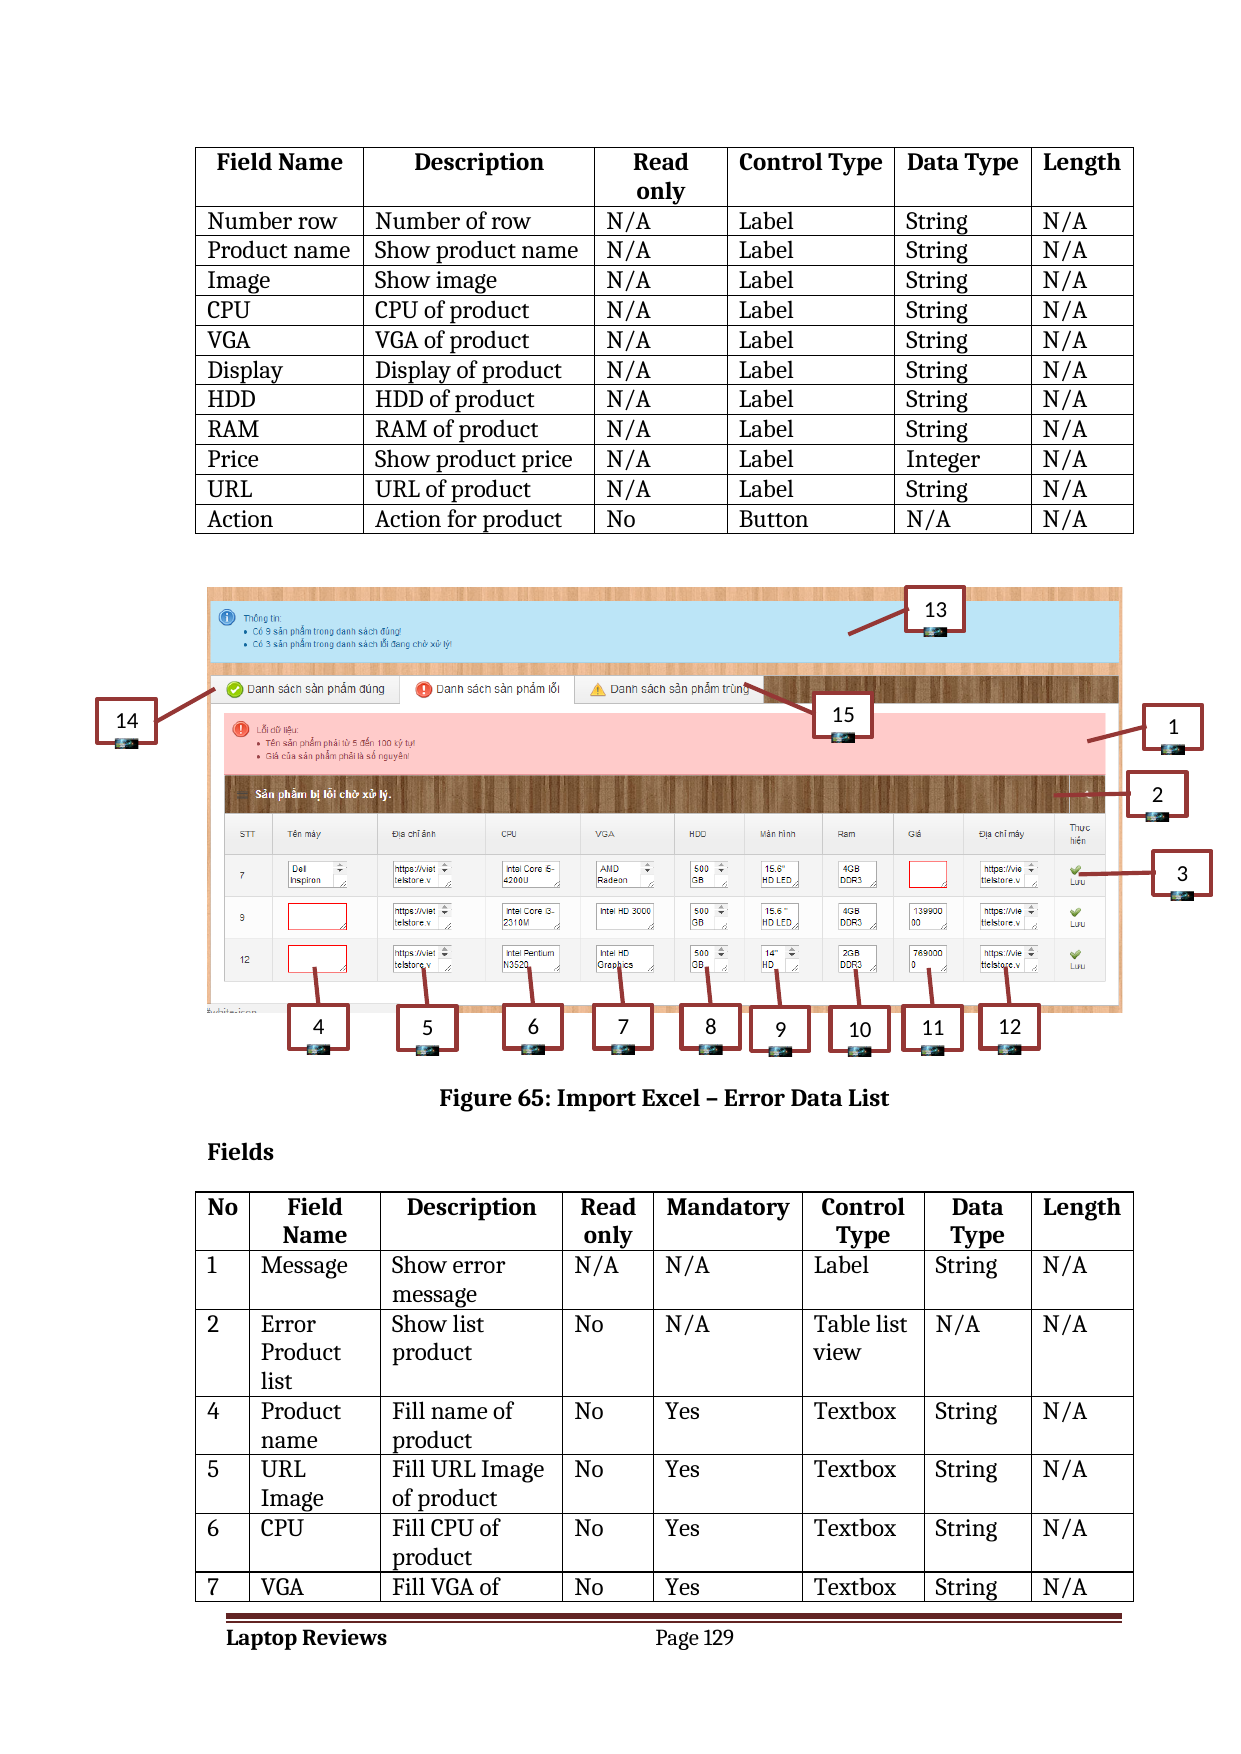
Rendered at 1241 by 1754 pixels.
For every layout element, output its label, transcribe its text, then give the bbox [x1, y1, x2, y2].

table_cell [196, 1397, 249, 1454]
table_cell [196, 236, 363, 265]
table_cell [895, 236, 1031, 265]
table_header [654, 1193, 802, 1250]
picture [114, 738, 139, 749]
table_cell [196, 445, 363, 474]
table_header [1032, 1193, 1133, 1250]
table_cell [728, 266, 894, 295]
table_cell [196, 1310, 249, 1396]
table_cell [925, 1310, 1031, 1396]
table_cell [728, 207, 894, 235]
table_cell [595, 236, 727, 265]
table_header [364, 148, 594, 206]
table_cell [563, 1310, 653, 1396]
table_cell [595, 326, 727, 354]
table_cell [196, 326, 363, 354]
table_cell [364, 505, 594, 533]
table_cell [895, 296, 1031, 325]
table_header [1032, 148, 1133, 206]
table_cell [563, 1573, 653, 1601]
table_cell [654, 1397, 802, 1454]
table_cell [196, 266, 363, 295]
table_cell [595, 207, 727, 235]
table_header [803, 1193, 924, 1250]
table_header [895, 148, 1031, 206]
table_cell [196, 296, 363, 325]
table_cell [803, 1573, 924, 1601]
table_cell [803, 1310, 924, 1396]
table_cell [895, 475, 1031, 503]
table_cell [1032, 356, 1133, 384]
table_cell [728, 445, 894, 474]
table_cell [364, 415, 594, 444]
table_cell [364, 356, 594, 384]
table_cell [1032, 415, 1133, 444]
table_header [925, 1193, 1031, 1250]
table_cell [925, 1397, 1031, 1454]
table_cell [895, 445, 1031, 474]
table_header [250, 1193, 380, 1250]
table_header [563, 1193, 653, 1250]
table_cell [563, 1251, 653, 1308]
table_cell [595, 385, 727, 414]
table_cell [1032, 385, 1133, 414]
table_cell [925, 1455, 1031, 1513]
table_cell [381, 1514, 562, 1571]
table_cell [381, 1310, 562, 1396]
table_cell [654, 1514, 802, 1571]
picture [1170, 891, 1194, 901]
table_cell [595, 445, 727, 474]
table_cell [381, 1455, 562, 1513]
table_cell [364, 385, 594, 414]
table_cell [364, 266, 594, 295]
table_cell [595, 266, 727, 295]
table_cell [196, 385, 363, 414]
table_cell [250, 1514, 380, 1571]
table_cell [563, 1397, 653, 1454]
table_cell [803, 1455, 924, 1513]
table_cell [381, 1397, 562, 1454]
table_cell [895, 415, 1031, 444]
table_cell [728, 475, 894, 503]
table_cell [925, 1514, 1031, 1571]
picture [1161, 744, 1185, 755]
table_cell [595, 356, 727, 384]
text Figure 65: Import Excel – Error Data List [207, 1084, 1122, 1113]
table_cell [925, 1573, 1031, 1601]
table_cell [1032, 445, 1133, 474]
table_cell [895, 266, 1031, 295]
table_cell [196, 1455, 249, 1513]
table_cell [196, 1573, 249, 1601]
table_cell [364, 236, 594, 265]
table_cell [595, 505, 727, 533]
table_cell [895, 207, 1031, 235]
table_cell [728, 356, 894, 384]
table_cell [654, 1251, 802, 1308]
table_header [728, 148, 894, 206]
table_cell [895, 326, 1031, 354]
picture [207, 587, 1123, 1084]
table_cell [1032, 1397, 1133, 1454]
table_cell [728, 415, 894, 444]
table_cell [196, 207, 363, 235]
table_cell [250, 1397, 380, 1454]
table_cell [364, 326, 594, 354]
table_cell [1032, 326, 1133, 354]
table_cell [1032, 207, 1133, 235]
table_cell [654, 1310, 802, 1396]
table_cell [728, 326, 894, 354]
picture [1145, 812, 1170, 822]
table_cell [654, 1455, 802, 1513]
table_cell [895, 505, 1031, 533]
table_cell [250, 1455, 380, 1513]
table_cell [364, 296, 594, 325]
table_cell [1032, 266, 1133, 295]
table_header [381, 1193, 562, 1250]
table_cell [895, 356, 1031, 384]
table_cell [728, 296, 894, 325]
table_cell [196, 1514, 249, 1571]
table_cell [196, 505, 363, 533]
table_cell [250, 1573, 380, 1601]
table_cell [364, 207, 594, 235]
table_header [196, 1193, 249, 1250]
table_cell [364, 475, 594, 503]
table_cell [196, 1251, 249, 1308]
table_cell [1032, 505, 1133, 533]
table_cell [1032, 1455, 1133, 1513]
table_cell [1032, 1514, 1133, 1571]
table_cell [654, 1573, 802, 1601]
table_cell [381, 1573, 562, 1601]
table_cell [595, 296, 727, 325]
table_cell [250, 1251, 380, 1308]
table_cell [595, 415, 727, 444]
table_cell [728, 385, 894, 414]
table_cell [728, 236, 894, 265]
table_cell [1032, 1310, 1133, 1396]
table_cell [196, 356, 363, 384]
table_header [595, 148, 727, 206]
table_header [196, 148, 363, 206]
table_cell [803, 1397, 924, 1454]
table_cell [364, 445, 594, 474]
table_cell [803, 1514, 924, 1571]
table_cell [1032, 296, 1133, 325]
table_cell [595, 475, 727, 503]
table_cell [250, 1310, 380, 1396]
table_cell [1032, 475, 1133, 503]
text Fields [207, 1138, 1122, 1166]
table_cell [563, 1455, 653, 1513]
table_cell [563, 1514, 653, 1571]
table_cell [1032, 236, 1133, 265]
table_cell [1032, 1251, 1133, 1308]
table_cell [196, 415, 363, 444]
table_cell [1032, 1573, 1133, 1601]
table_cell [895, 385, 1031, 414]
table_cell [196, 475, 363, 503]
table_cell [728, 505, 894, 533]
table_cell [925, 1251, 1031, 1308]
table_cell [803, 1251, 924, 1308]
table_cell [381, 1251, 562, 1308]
